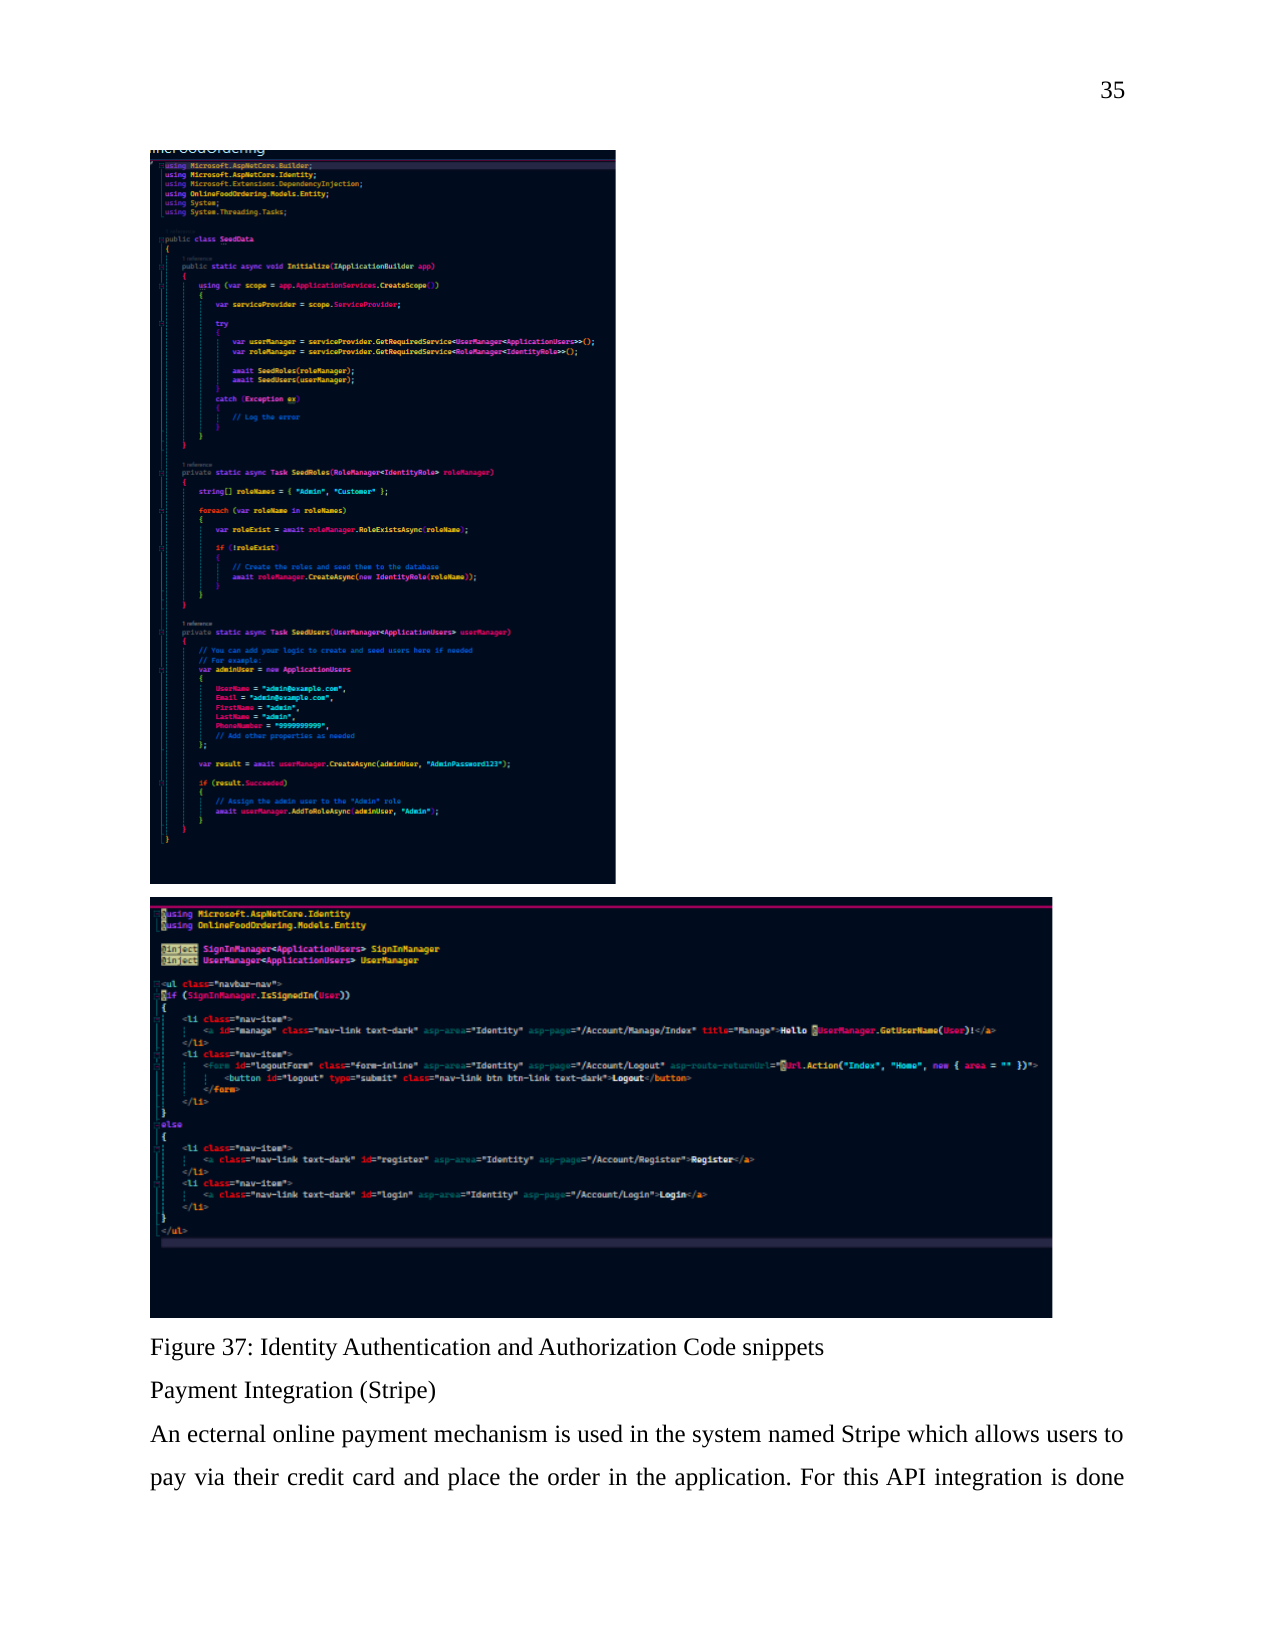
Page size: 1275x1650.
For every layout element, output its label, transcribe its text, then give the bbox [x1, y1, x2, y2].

picture [150, 897, 1053, 1318]
picture [150, 150, 616, 884]
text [150, 1419, 1125, 1491]
text Figure 37: Identity Authentication and Authorization Code snippets [150, 1332, 1125, 1361]
text Payment Integration (Stripe) [150, 1376, 1125, 1404]
